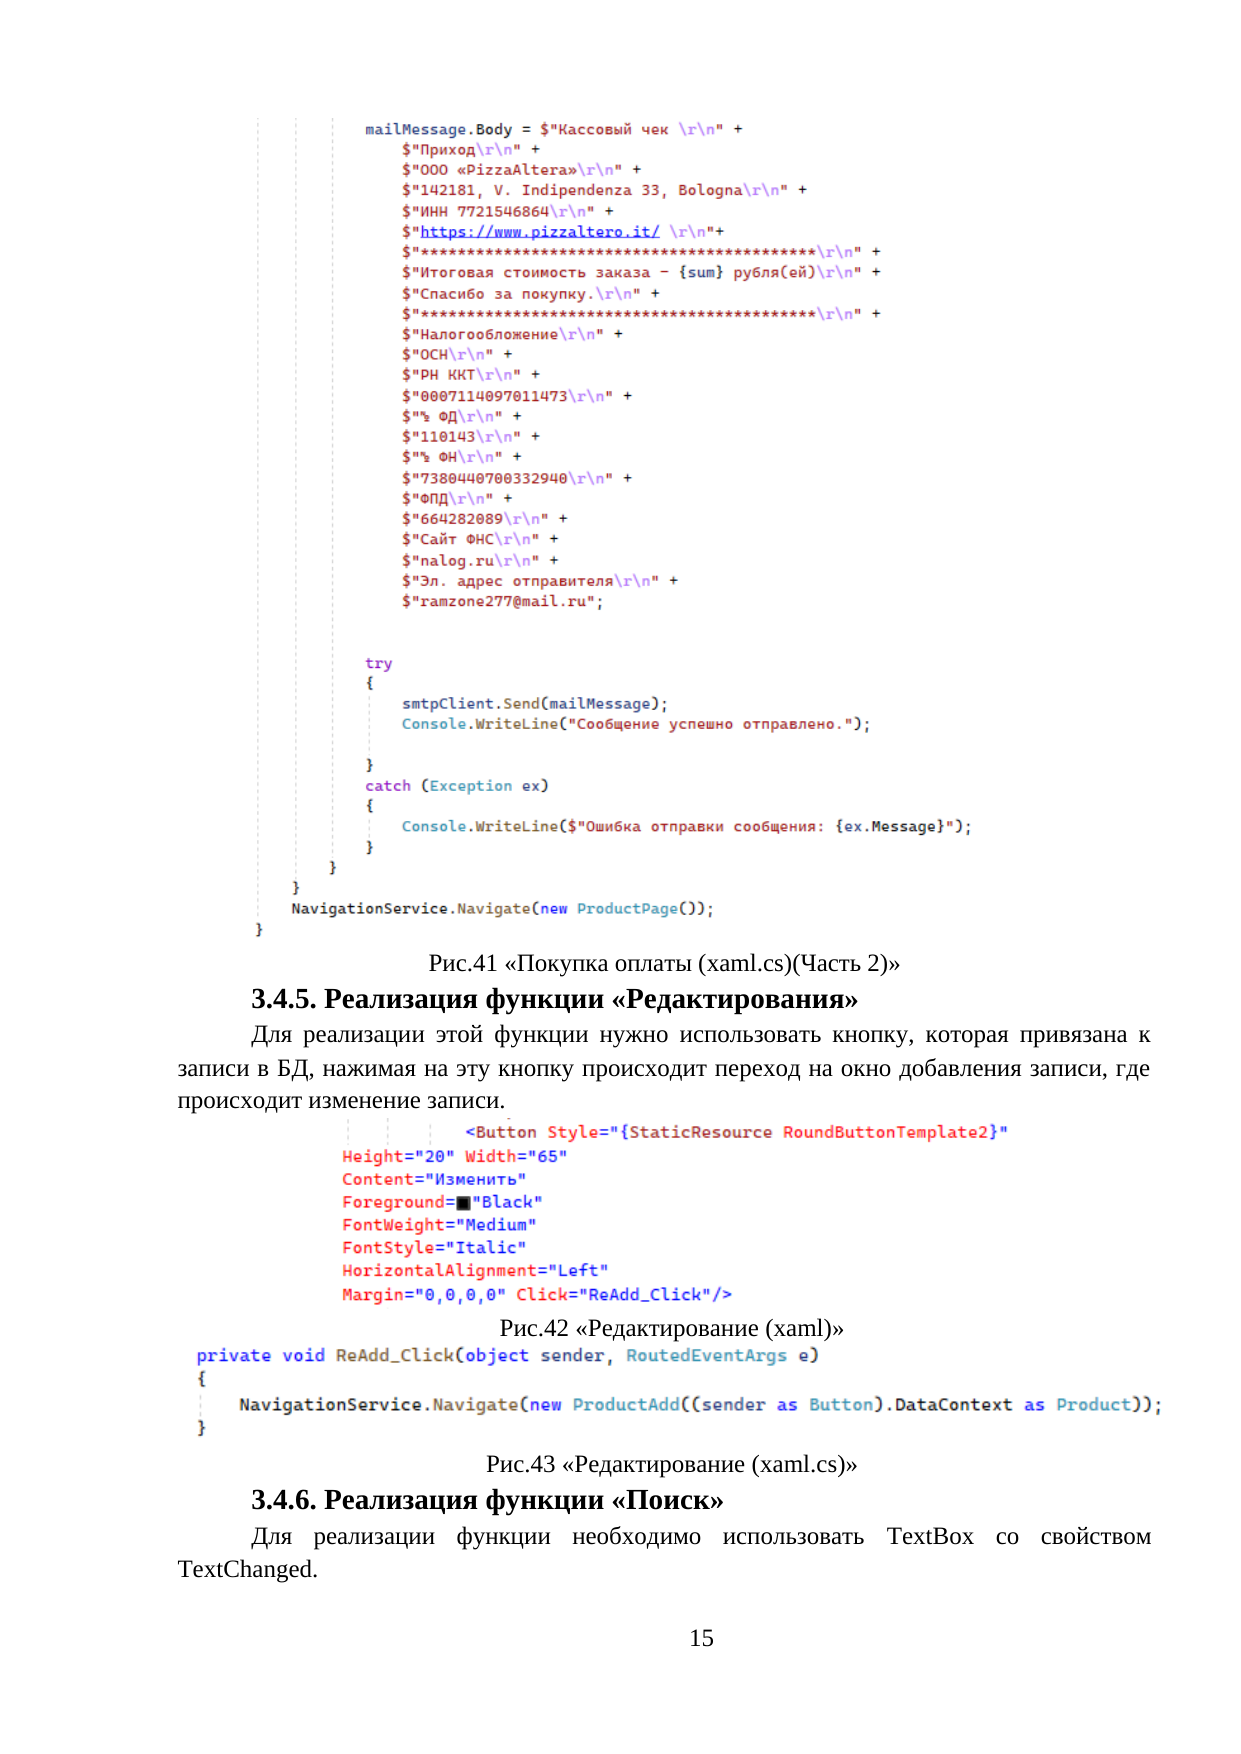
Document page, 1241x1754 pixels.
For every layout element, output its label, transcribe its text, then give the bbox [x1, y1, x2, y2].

text Для реализации этой функции нужно использовать кнопку, которая привязана к записи в БД, нажимая на эту кнопку происходит переход на окно добавления записи, где происходит изменение записи. [177, 1019, 1152, 1114]
text Рис.41 «Покупка оплаты (xaml.cs)(Часть 2)» [177, 948, 1152, 977]
picture [332, 1118, 1012, 1309]
picture [192, 1345, 1167, 1445]
subtitle 3.4.6. Реализация функции «Поиск» [177, 1482, 1152, 1516]
text Рис.43 «Редактирование (xaml.cs)» [177, 1449, 1152, 1478]
text Для реализации функции необходимо использовать TextBox со свойством TextChanged. [177, 1521, 1152, 1583]
subtitle 3.4.5. Реализация функции «Редактирования» [177, 981, 1152, 1014]
picture [251, 118, 1078, 944]
text Рис.42 «Редактирование (xaml)» [177, 1313, 1152, 1341]
